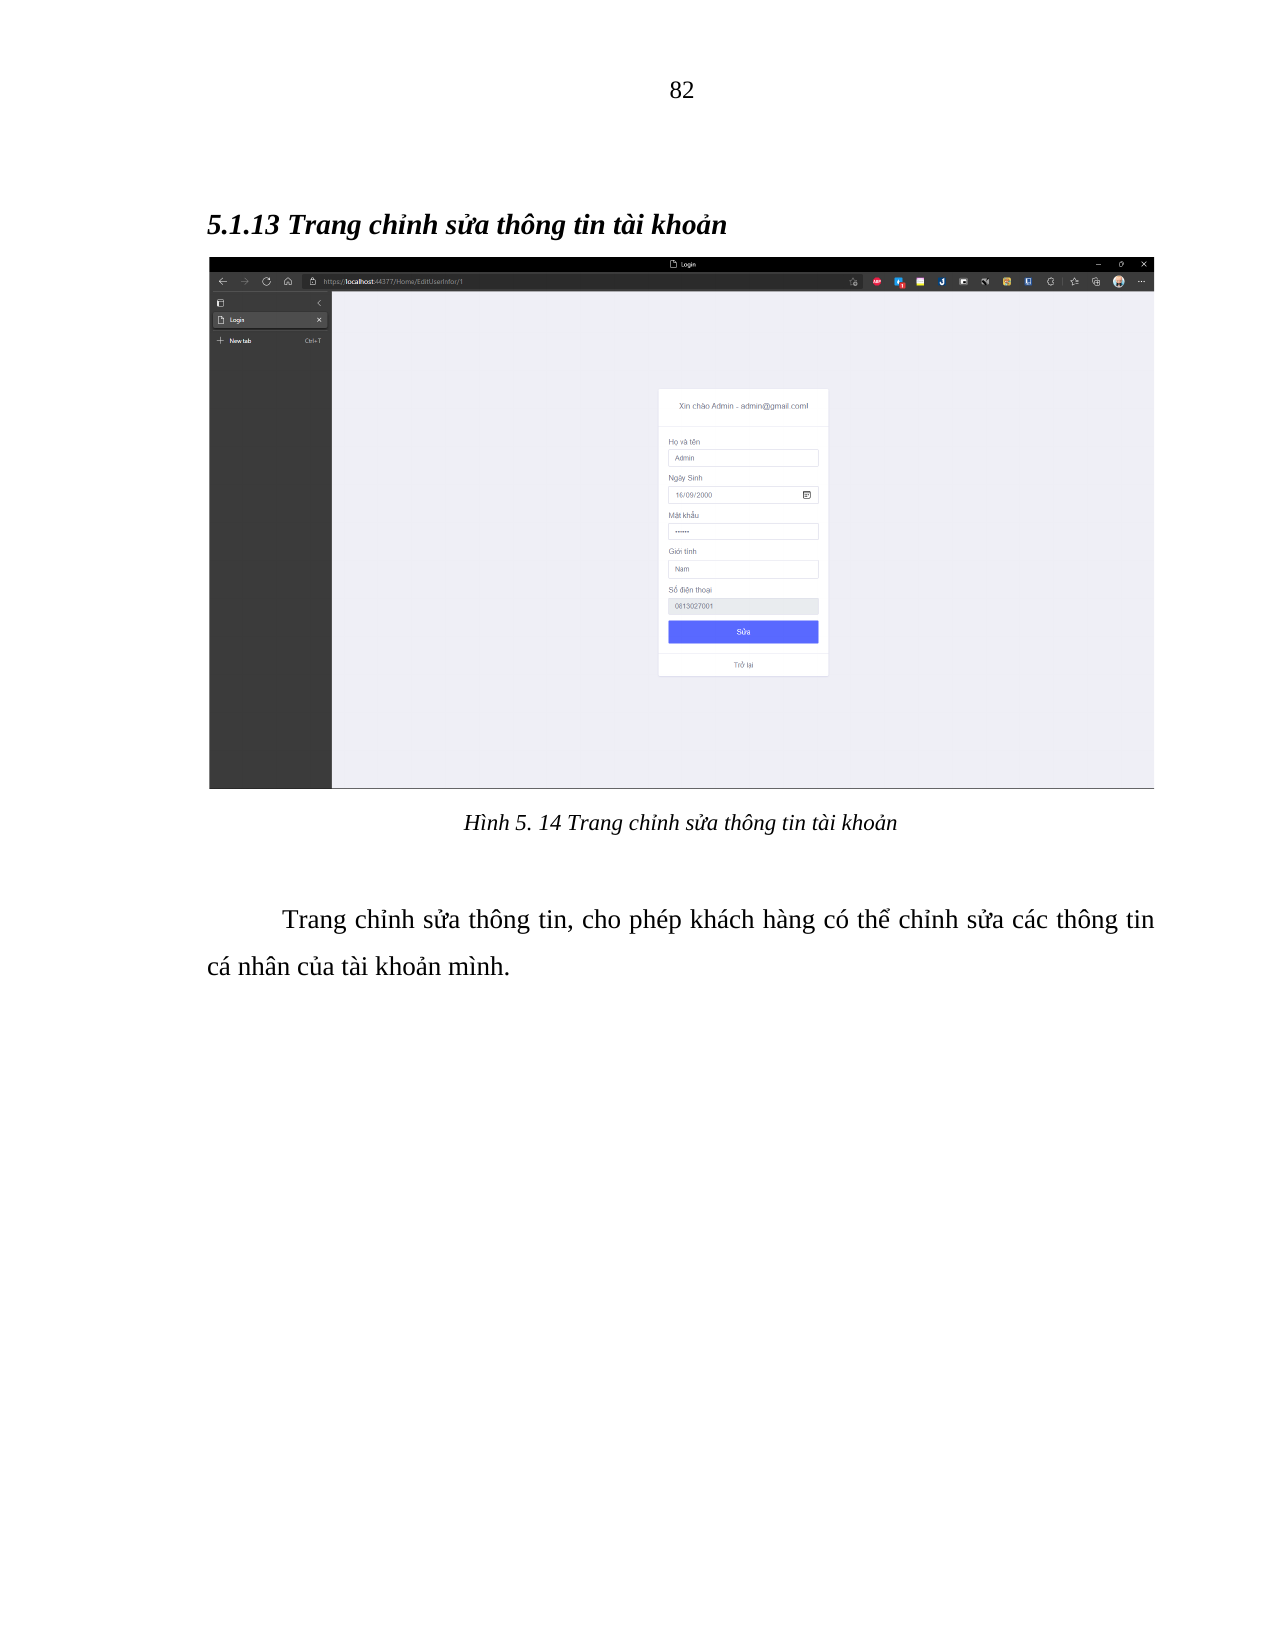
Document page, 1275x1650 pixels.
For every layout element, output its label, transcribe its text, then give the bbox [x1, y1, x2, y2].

text Trang chỉnh sửa thông tin, cho phép khách hàng có thể chỉnh sửa các thông tin cá nhân của tài khoản mình. [207, 903, 1157, 981]
picture [209, 257, 1155, 789]
list Trang chỉnh sửa thông tin tài khoản [207, 207, 1157, 240]
text Hình 5. 14 Trang chỉnh sửa thông tin tài khoản [207, 809, 1157, 836]
